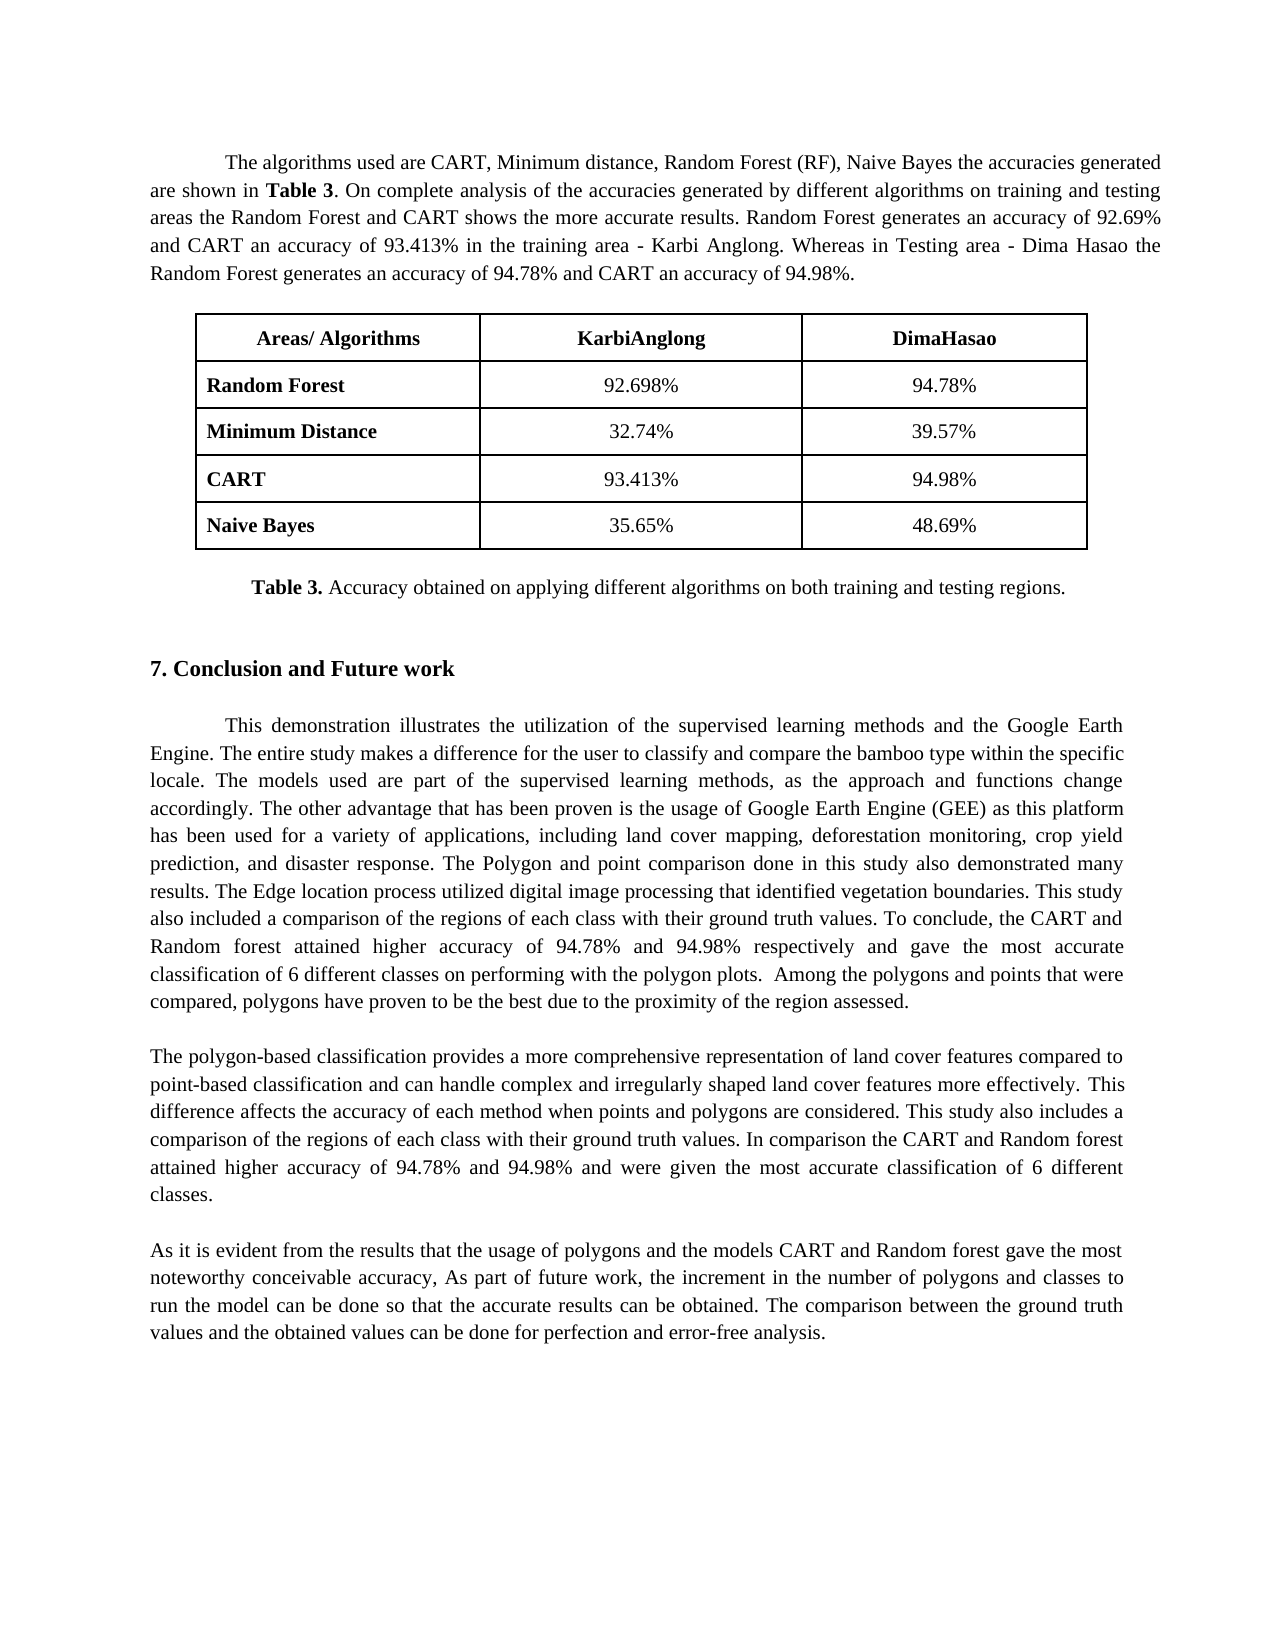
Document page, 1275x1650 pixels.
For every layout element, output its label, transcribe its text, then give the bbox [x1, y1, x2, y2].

table_cell Naive Bayes [197, 503, 479, 548]
table_header Areas/ Algorithms [197, 315, 479, 360]
text Table 3. Accuracy obtained on applying different algorithms on both training and testing regions. [225, 575, 1162, 599]
table_cell 94.98% [803, 456, 1086, 501]
table_header KarbiAnglong [481, 315, 801, 360]
table_cell 93.413% [481, 456, 801, 501]
table_cell 35.65% [481, 503, 801, 548]
table_cell 92.698% [481, 362, 801, 407]
table_cell 32.74% [481, 409, 801, 454]
text The algorithms used are CART, Minimum distance, Random Forest (RF), Naive Bayes the accuracies generated are shown in Table 3. On complete analysis of the accuracies generated by different algorithms on training and testing areas the Random Forest and CART shows the more accurate results. Random Forest generates an accuracy of 92.69% and CART an accuracy of 93.413% in the training area - Karbi Anglong. Whereas in Testing area - Dima Hasao the Random Forest generates an accuracy of 94.78% and CART an accuracy of 94.98%. [150, 150, 1162, 284]
table_cell 94.78% [803, 362, 1086, 407]
table_cell 39.57% [803, 409, 1086, 454]
text 7. Conclusion and Future work [150, 655, 1125, 682]
table_header DimaHasao [803, 315, 1086, 360]
table_cell CART [197, 456, 479, 501]
text This demonstration illustrates the utilization of the supervised learning methods and the Google Earth Engine. The entire study makes a difference for the user to classify and compare the bamboo type within the specific locale. The models used are part of the supervised learning methods, as the approach and functions change accordingly. The other advantage that has been proven is the usage of Google Earth Engine (GEE) as this platform has been used for a variety of applications, including land cover mapping, deforestation monitoring, crop yield prediction, and disaster response. The Polygon and point comparison done in this study also demonstrated many results. The Edge location process utilized digital image processing that identified vegetation boundaries. This study also included a comparison of the regions of each class with their ground truth values. To conclude, the CART and Random forest attained higher accuracy of 94.78% and 94.98% respectively and gave the most accurate classification of 6 different classes on performing with the polygon plots. Among the polygons and points that were compared, polygons have proven to be the best due to the proximity of the region assessed. [150, 713, 1125, 1013]
text As it is evident from the results that the usage of polygons and the models CART and Random forest gave the most noteworthy conceivable accuracy, As part of future work, the increment in the number of polygons and classes to run the model can be done so that the accurate results can be obtained. The comparison between the ground truth values and the obtained values can be done for perfection and error-free analysis. [150, 1237, 1125, 1344]
table_cell Random Forest [197, 362, 479, 407]
table_cell Minimum Distance [197, 409, 479, 454]
text The polygon-based classification provides a more comprehensive representation of land cover features compared to point-based classification and can handle complex and irregularly shaped land cover features more effectively. This difference affects the accuracy of each method when points and polygons are considered. This study also includes a comparison of the regions of each class with their ground truth values. In comparison the CART and Random forest attained higher accuracy of 94.78% and 94.98% and were given the most accurate classification of 6 different classes. [150, 1068, 1125, 1206]
table_cell 48.69% [803, 503, 1086, 548]
